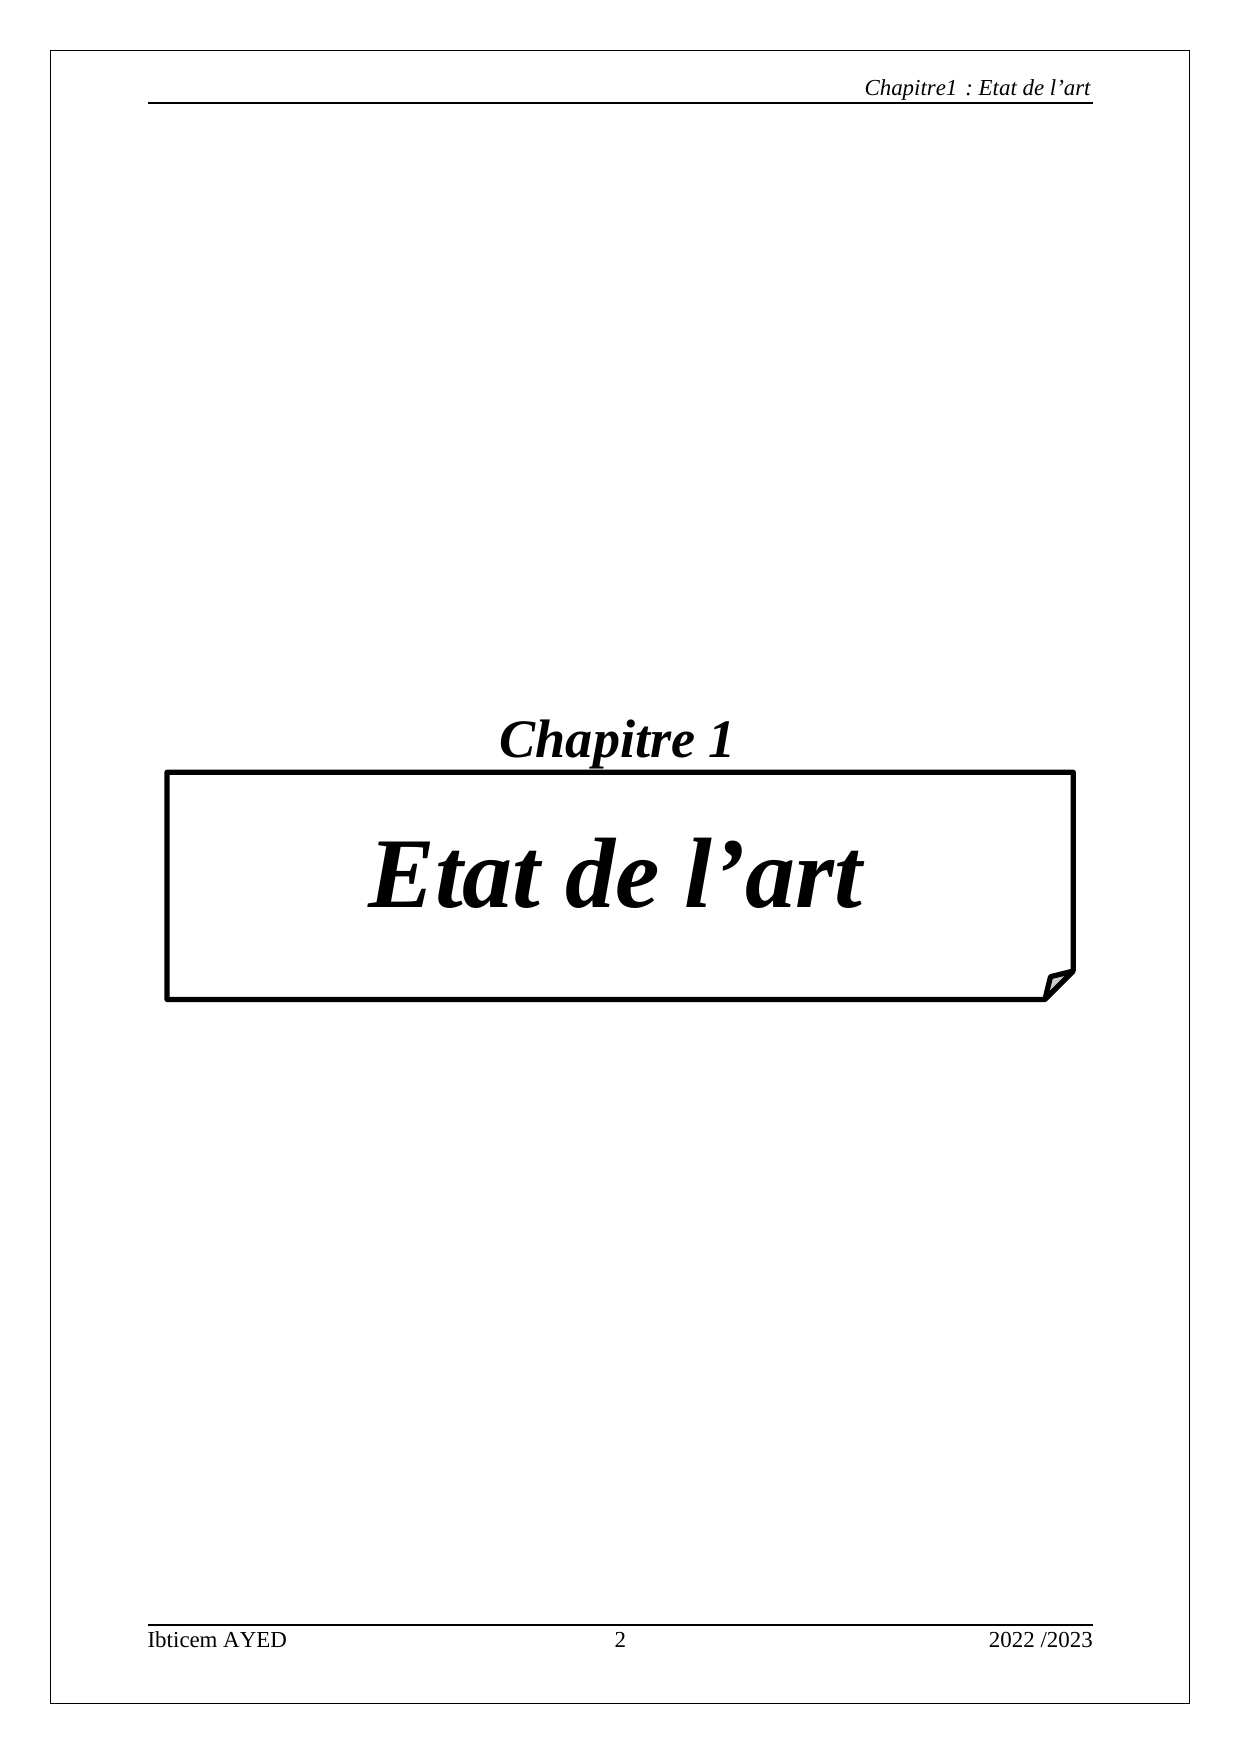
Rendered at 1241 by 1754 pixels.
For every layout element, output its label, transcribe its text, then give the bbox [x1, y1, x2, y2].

text Chapitre 1 [266, 707, 974, 769]
